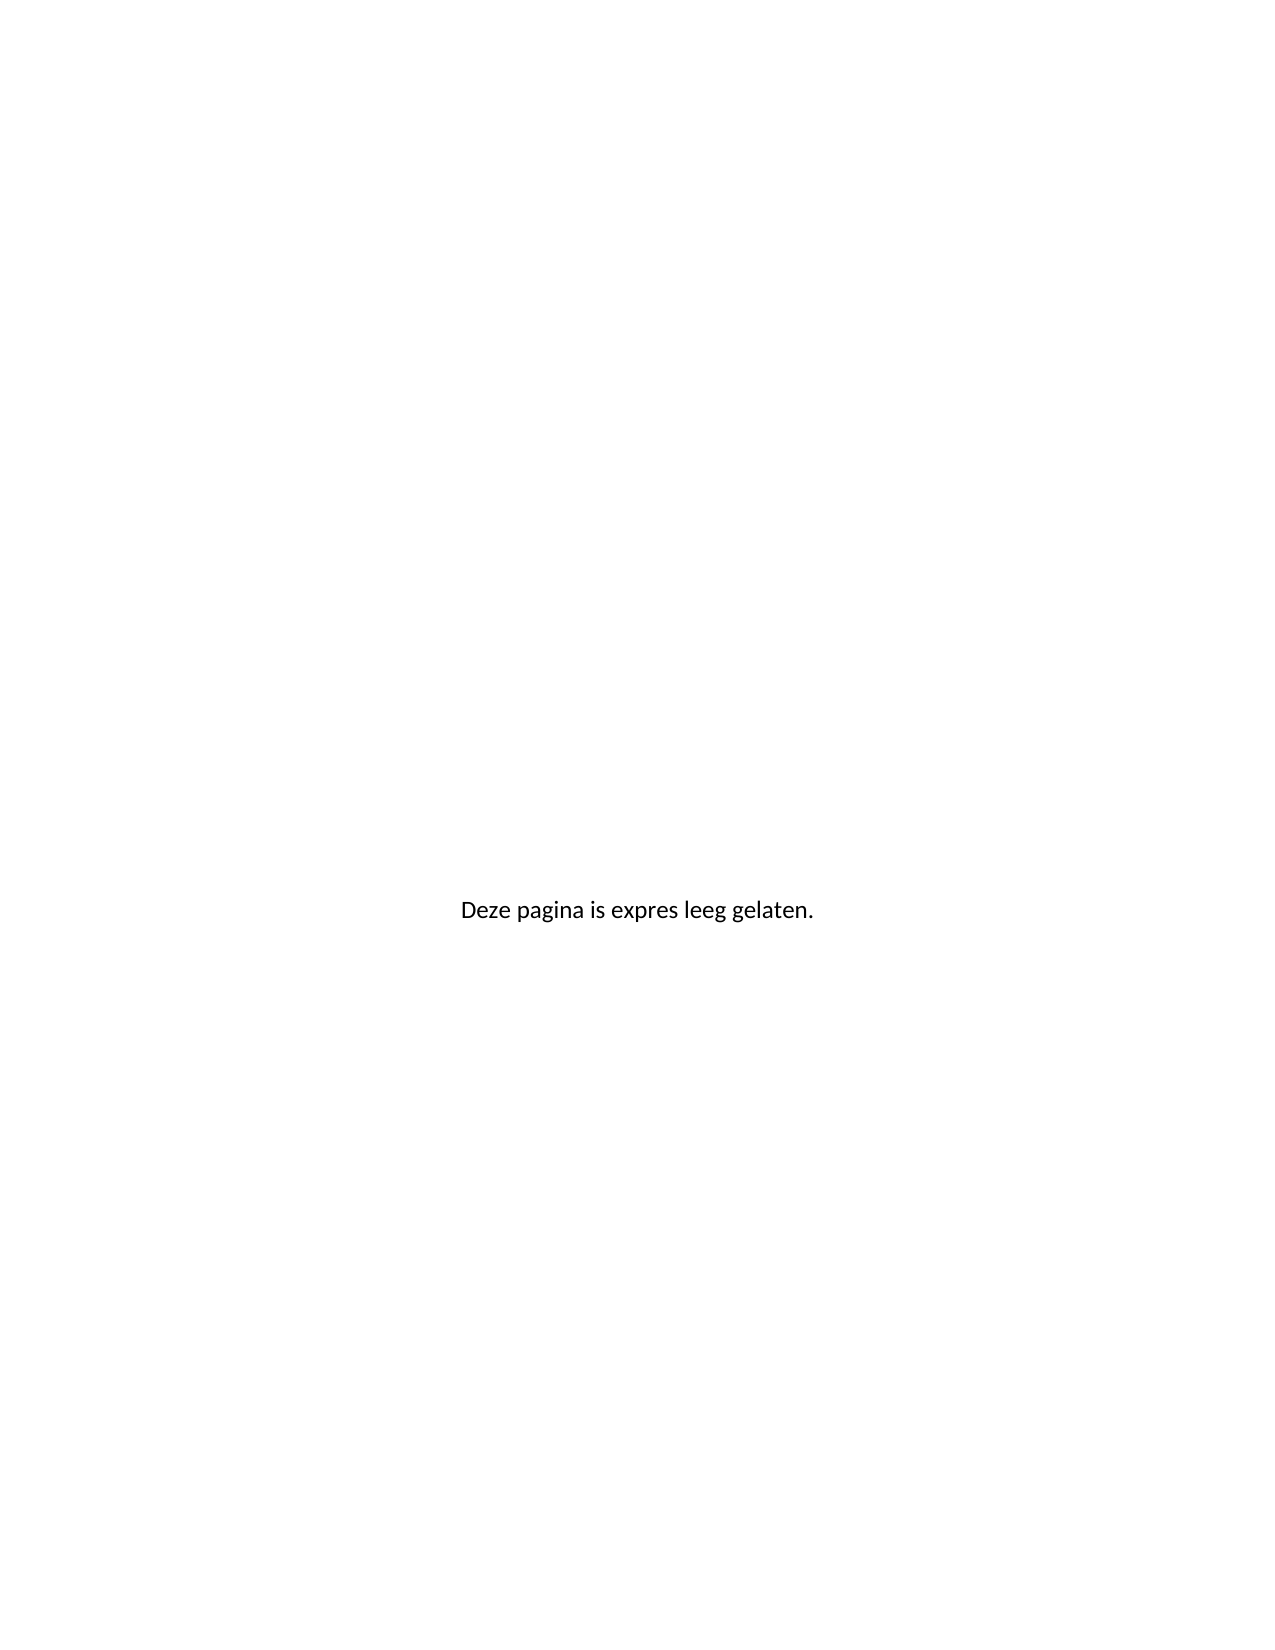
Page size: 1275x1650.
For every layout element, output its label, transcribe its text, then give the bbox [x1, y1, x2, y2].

text Deze pagina is expres leeg gelaten. [150, 894, 1125, 924]
